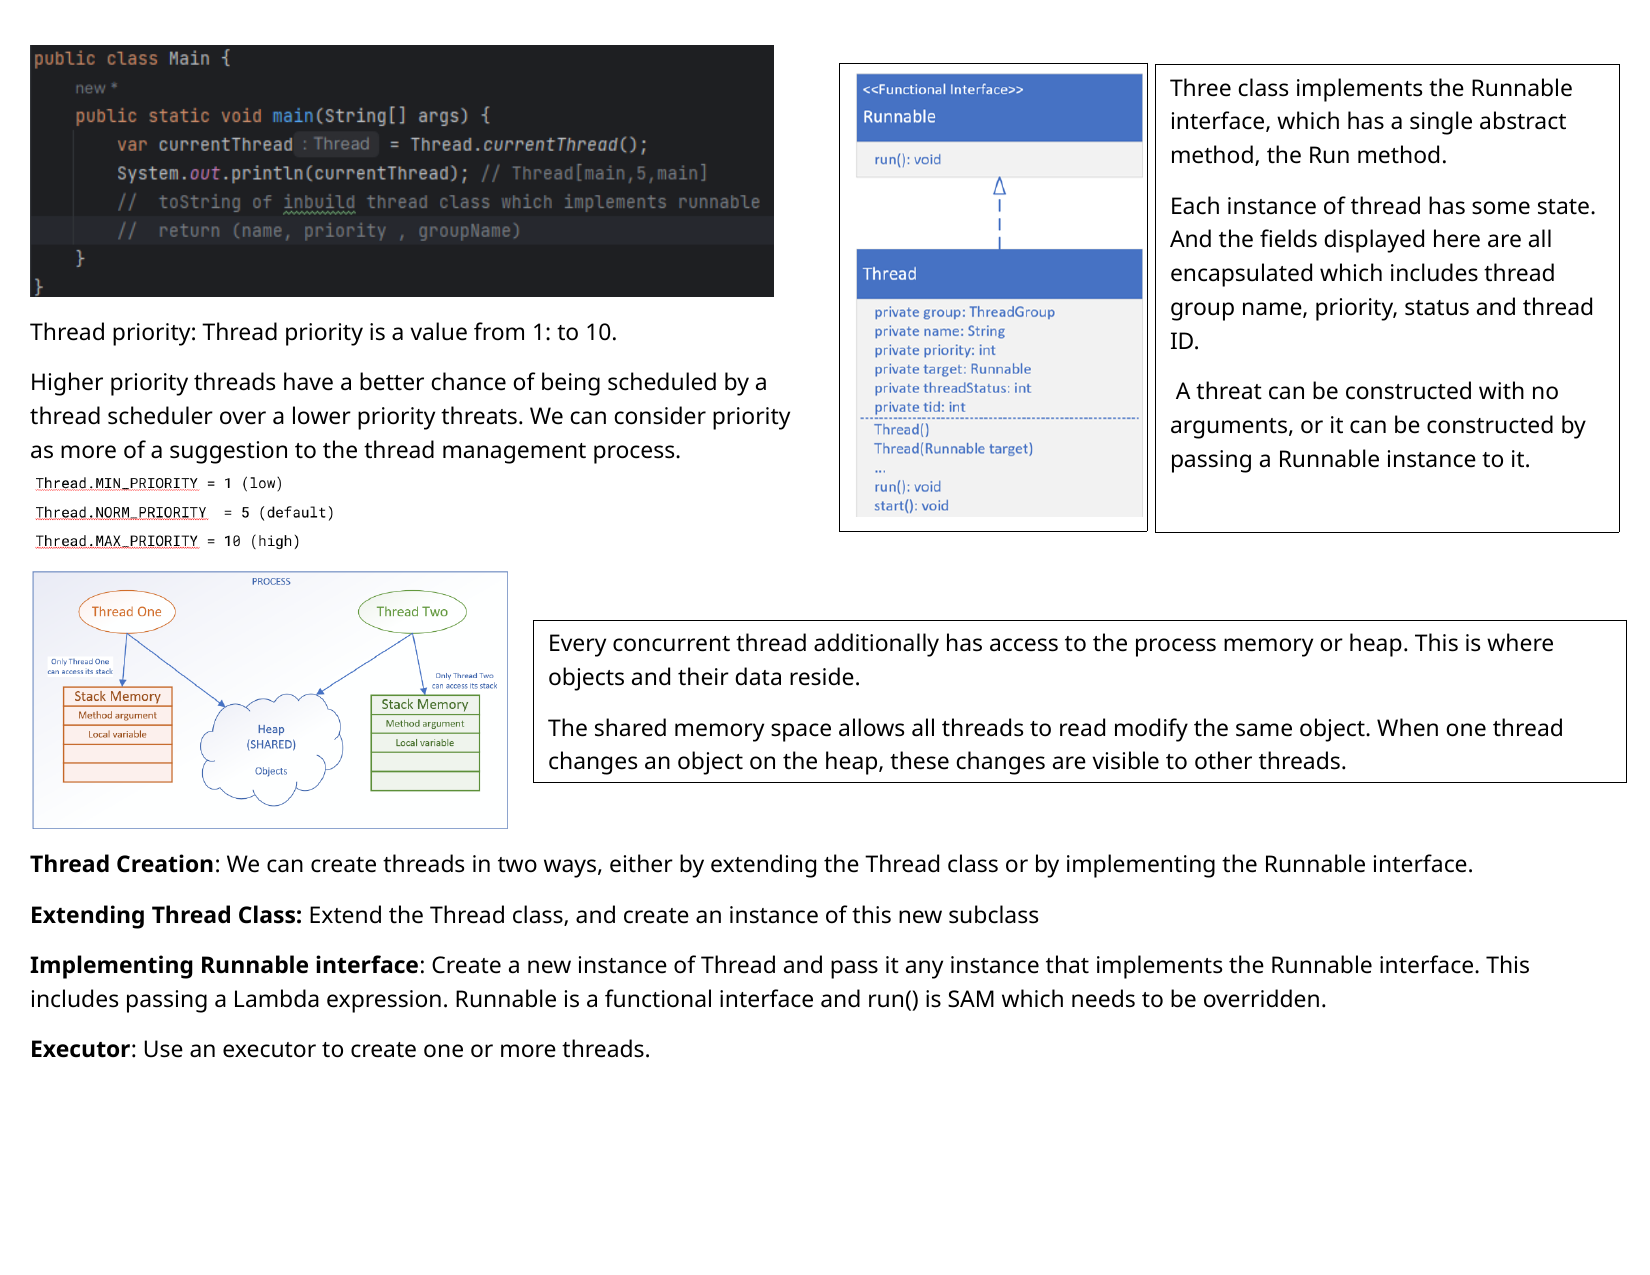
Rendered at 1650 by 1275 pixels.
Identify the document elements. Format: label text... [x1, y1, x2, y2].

picture [30, 467, 344, 551]
picture [854, 70, 1144, 517]
picture [30, 569, 508, 829]
text Thread priority: Thread priority is a value from 1: to 10. [30, 316, 839, 347]
text Thread Creation: We can create threads in two ways, either by extending the Thread class or by implementing the Runnable interface. [30, 848, 1620, 879]
text Higher priority threads have a better chance of being scheduled by a thread scheduler over a lower priority threats. We can consider priority as more of a suggestion to the thread management process. [30, 366, 1620, 550]
text Executor: Use an executor to create one or more threads. [30, 1033, 1620, 1064]
text Extending Thread Class: Extend the Thread class, and create an instance of this new subclass [30, 898, 1620, 930]
text Implementing Runnable interface: Create a new instance of Thread and pass it any instance that implements the Runnable interface. This includes passing a Lambda expression. Runnable is a functional interface and run() is SAM which needs to be overridden. [30, 949, 1620, 1014]
picture [30, 45, 774, 297]
